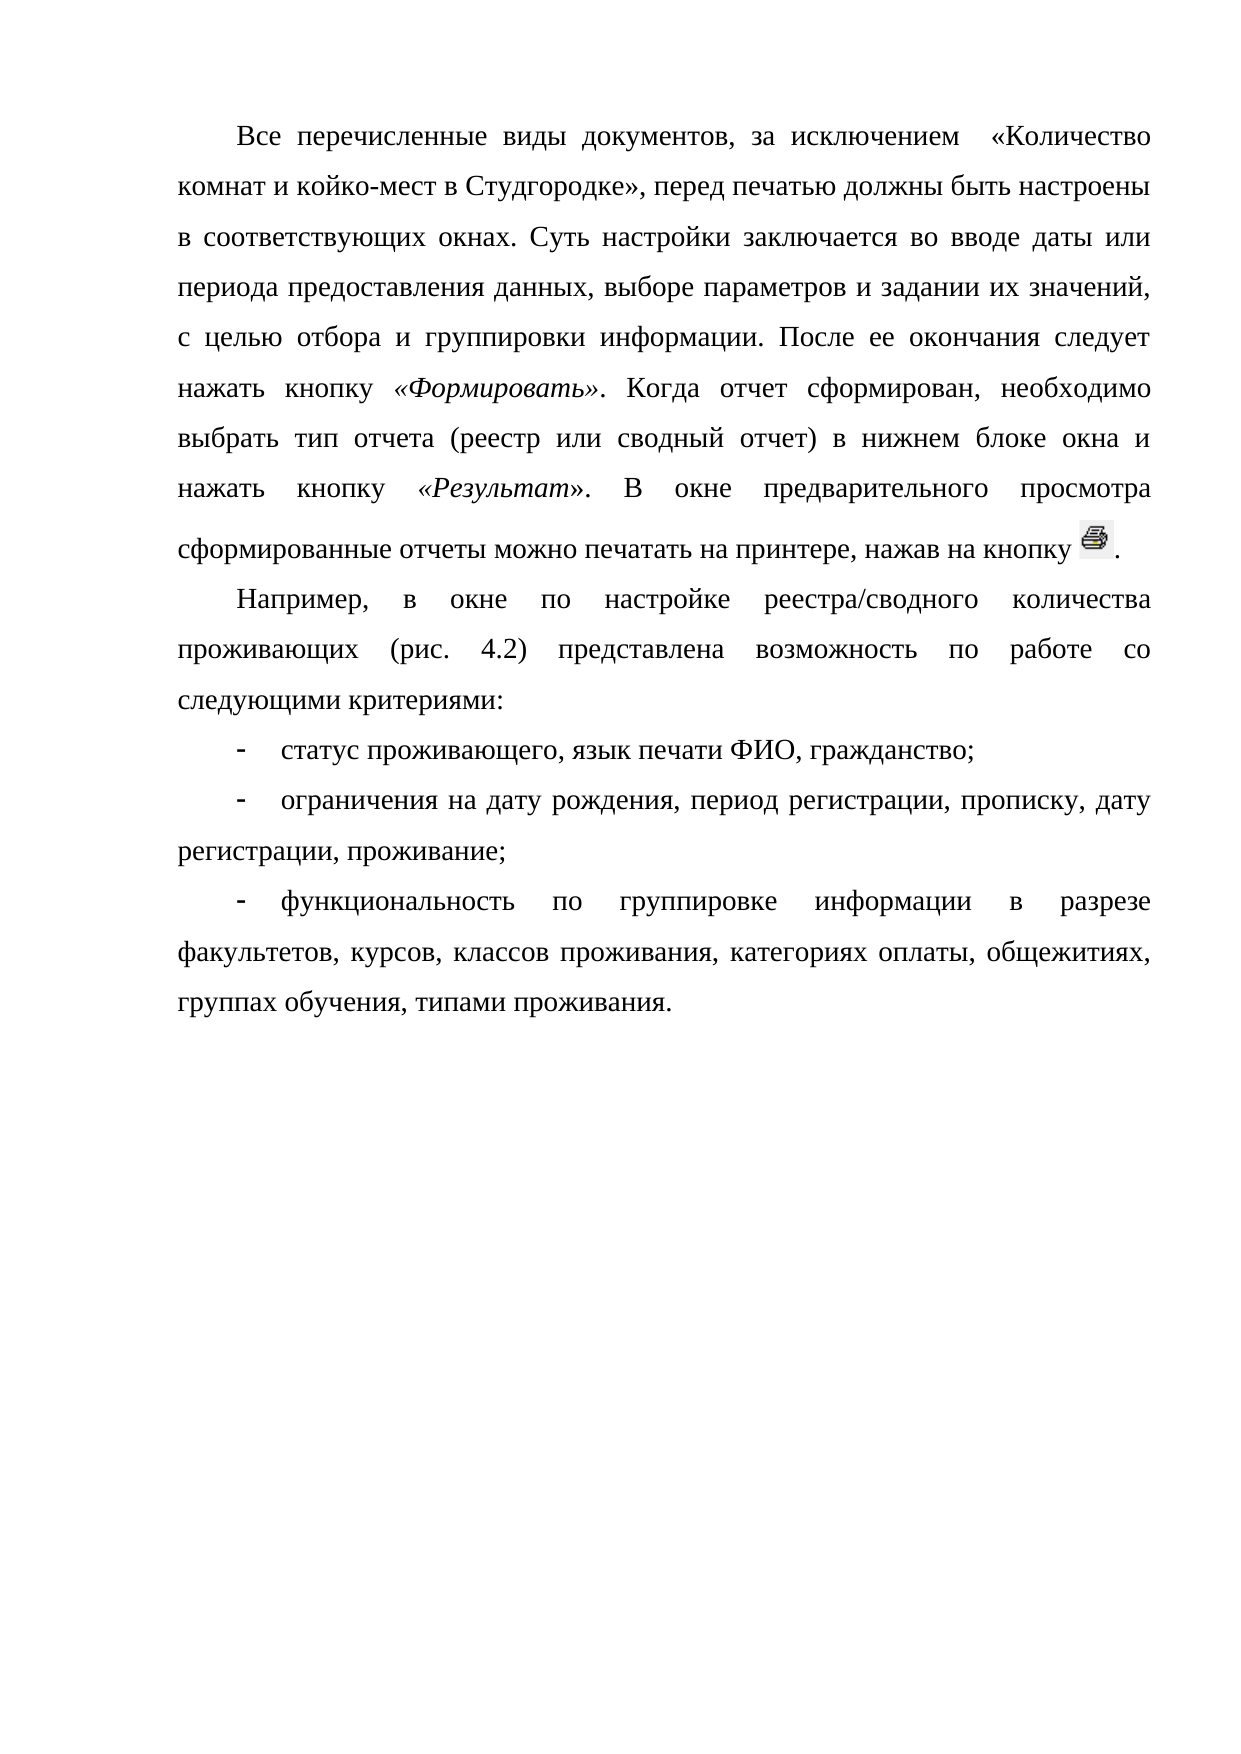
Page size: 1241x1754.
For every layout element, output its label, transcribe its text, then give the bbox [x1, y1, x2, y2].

text Все перечисленные виды документов, за исключением «Количество комнат и койко-мест в Студгородке», перед печатью должны быть настроены в соответствующих окнах. Суть настройки заключается во вводе даты или периода предоставления данных, выборе параметров и задании их значений, с целью отбора и группировки информации. После ее окончания следует нажать кнопку «Формировать». Когда отчет сформирован, необходимо выбрать тип отчета (реестр или сводный отчет) в нижнем блоке окна и нажать кнопку «Результат». В окне предварительного просмотра сформированные отчеты можно печатать на принтере, нажав на кнопку . [177, 118, 1152, 564]
text Например, в окне по настройке реестра/сводного количества проживающих (рис. 4.2) представлена возможность по работе со следующими критериями: [177, 581, 1152, 715]
picture [1079, 520, 1114, 559]
list ограничения на дату рождения, период регистрации, прописку, дату регистрации, проживание; [177, 782, 1152, 866]
list статус проживающего, язык печати ФИО, гражданство; [177, 732, 1152, 766]
list функциональность по группировке информации в разрезе факультетов, курсов, классов проживания, категориях оплаты, общежитиях, группах обучения, типами проживания. [177, 883, 1152, 1017]
